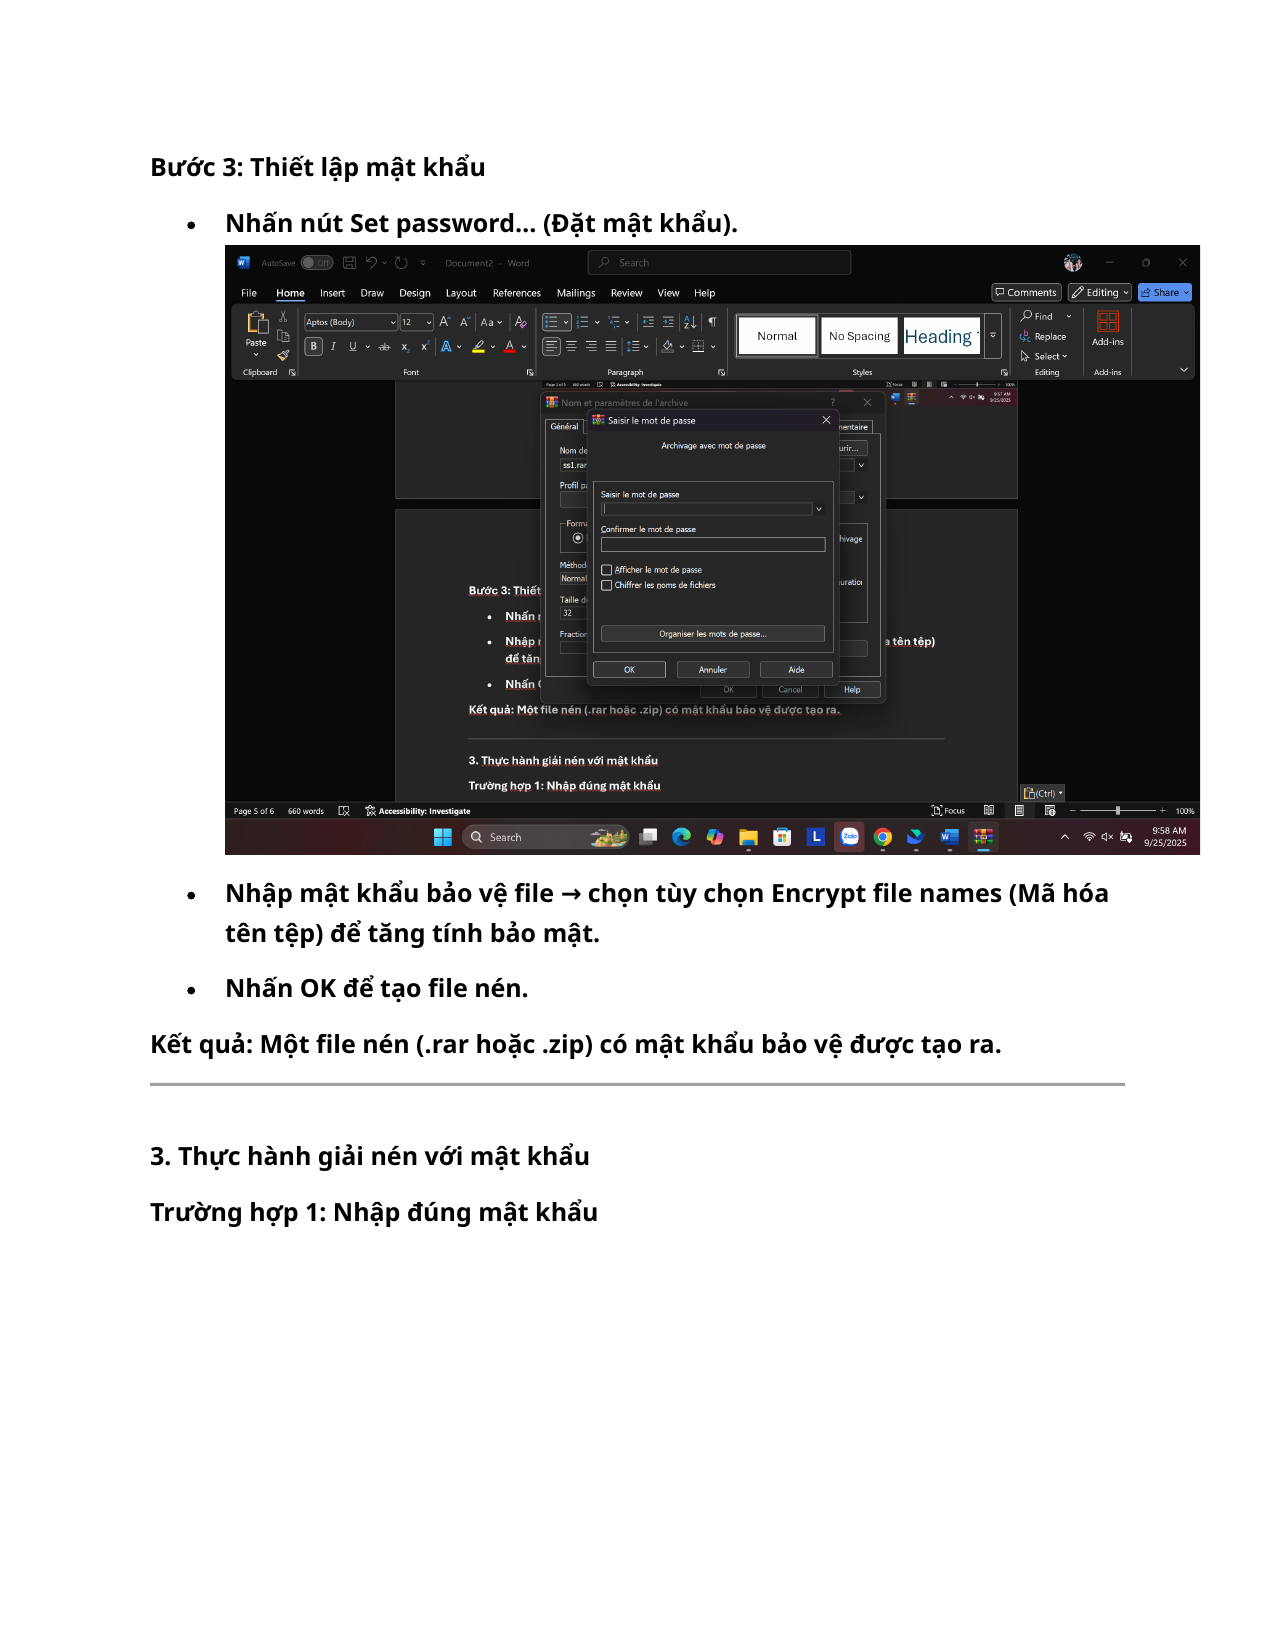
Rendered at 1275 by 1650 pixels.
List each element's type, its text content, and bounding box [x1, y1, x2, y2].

text Bước 3: Thiết lập mật khẩu [150, 150, 1125, 184]
list Nhập mật khẩu bảo vệ file → chọn tùy chọn Encrypt file names (Mã hóa tên tệp) để tăng tính bảo mật. [187, 876, 1125, 949]
text 3. Thực hành giải nén với mật khẩu [150, 1139, 1125, 1173]
text Kết quả: Một file nén (.rar hoặc .zip) có mật khẩu bảo vệ được tạo ra. [150, 1027, 1125, 1061]
text Trường hợp 1: Nhập đúng mật khẩu [150, 1194, 1125, 1228]
picture [225, 245, 1200, 855]
list Nhấn OK để tạo file nén. [187, 971, 1125, 1005]
